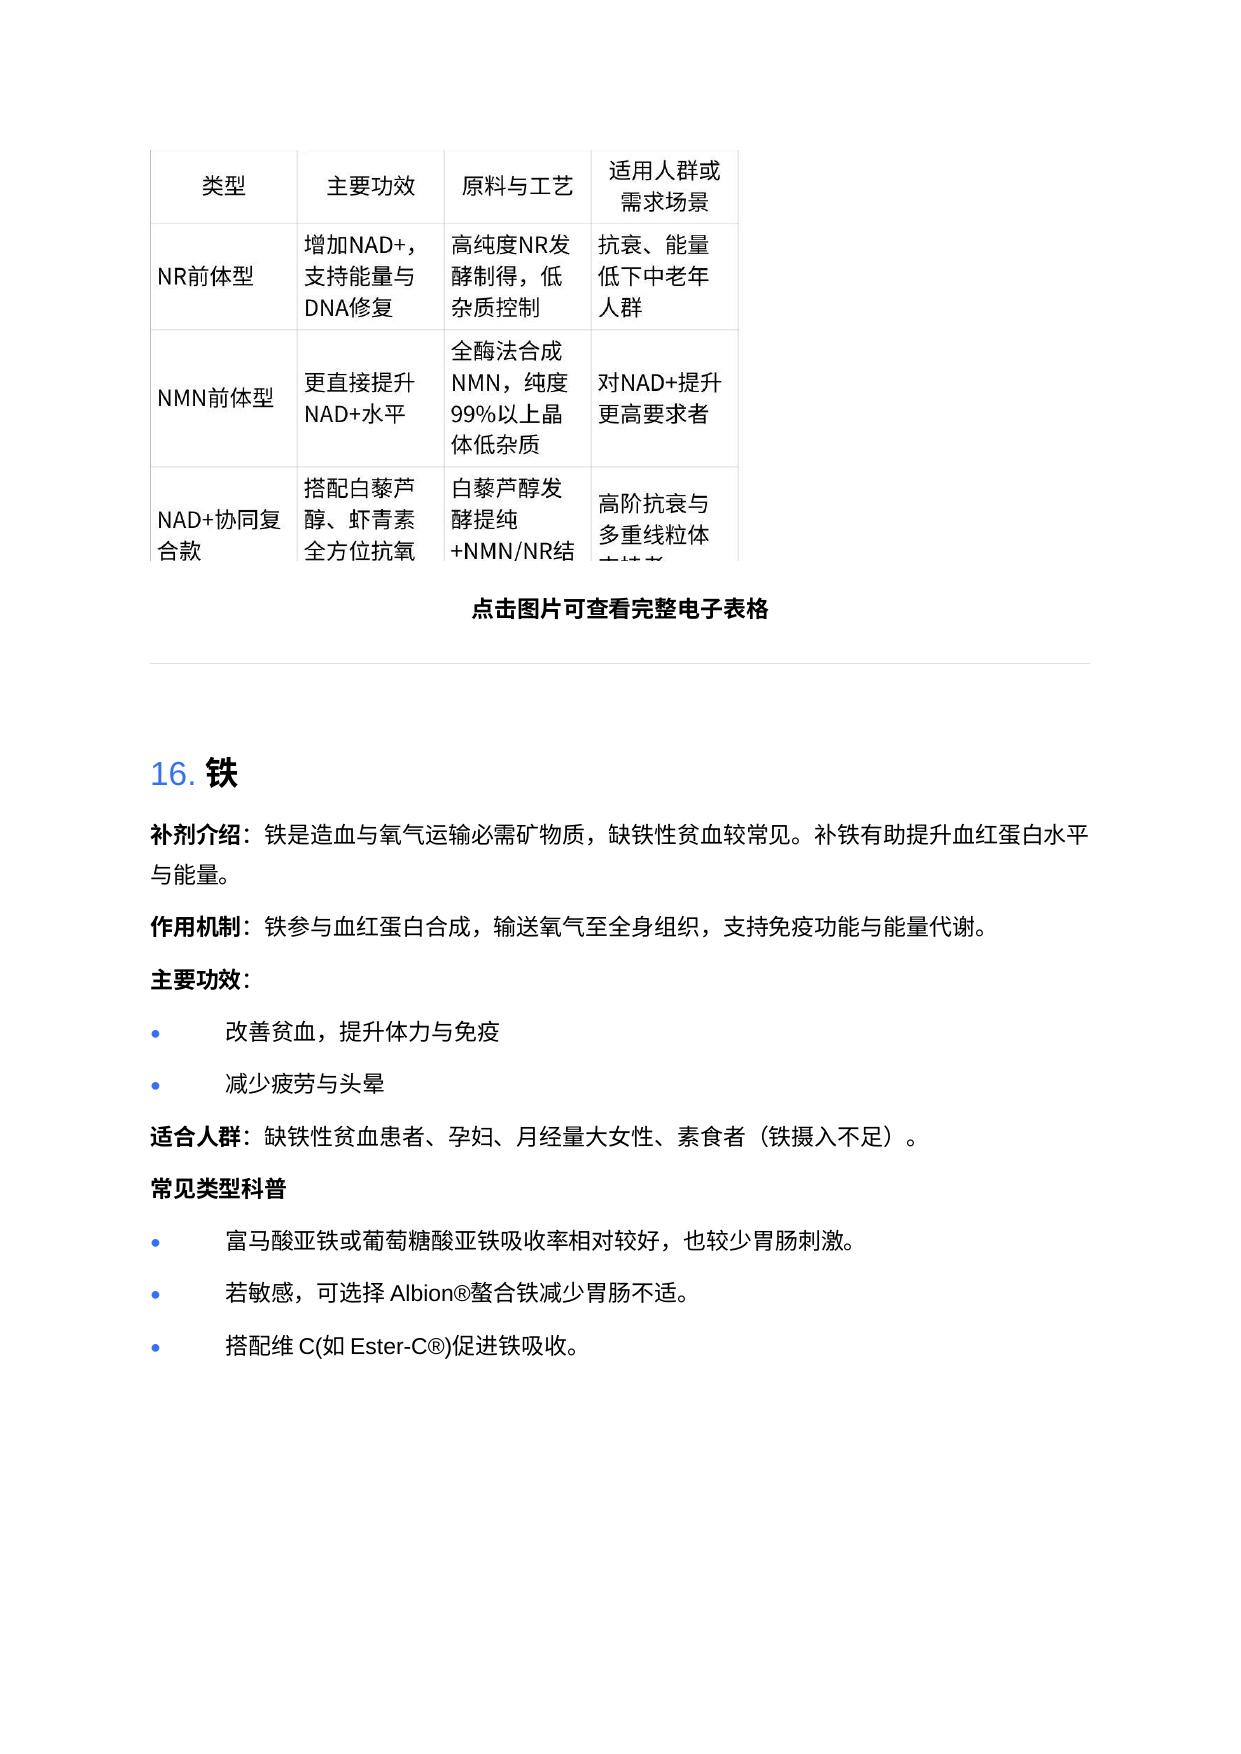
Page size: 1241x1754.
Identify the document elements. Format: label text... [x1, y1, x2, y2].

text 16. 铁 [150, 747, 1090, 795]
list 改善贫血，提升体力与免疫 [150, 1014, 1090, 1047]
list 若敏感，可选择Albion®螯合铁减少胃肠不适。 [150, 1275, 1090, 1308]
list 减少疲劳与头晕 [150, 1066, 1090, 1099]
list 搭配维C(如Ester-C®)促进铁吸收。 [150, 1327, 1090, 1361]
text 点击图片可查看完整电子表格 [150, 591, 1090, 624]
text 常见类型科普 [150, 1171, 1090, 1204]
text 适合人群：缺铁性贫血患者、孕妇、月经量大女性、素食者（铁摄入不足）。 [150, 1118, 1090, 1152]
text 作用机制：铁参与血红蛋白合成，输送氧气至全身组织，支持免疫功能与能量代谢。 [150, 909, 1090, 942]
text 补剂介绍：铁是造血与氧气运输必需矿物质，缺铁性贫血较常见。补铁有助提升血红蛋白水平与能量。 [150, 817, 1090, 890]
list 富马酸亚铁或葡萄糖酸亚铁吸收率相对较好，也较少胃肠刺激。 [150, 1223, 1090, 1256]
picture [150, 150, 1013, 561]
text 主要功效： [150, 961, 1090, 995]
